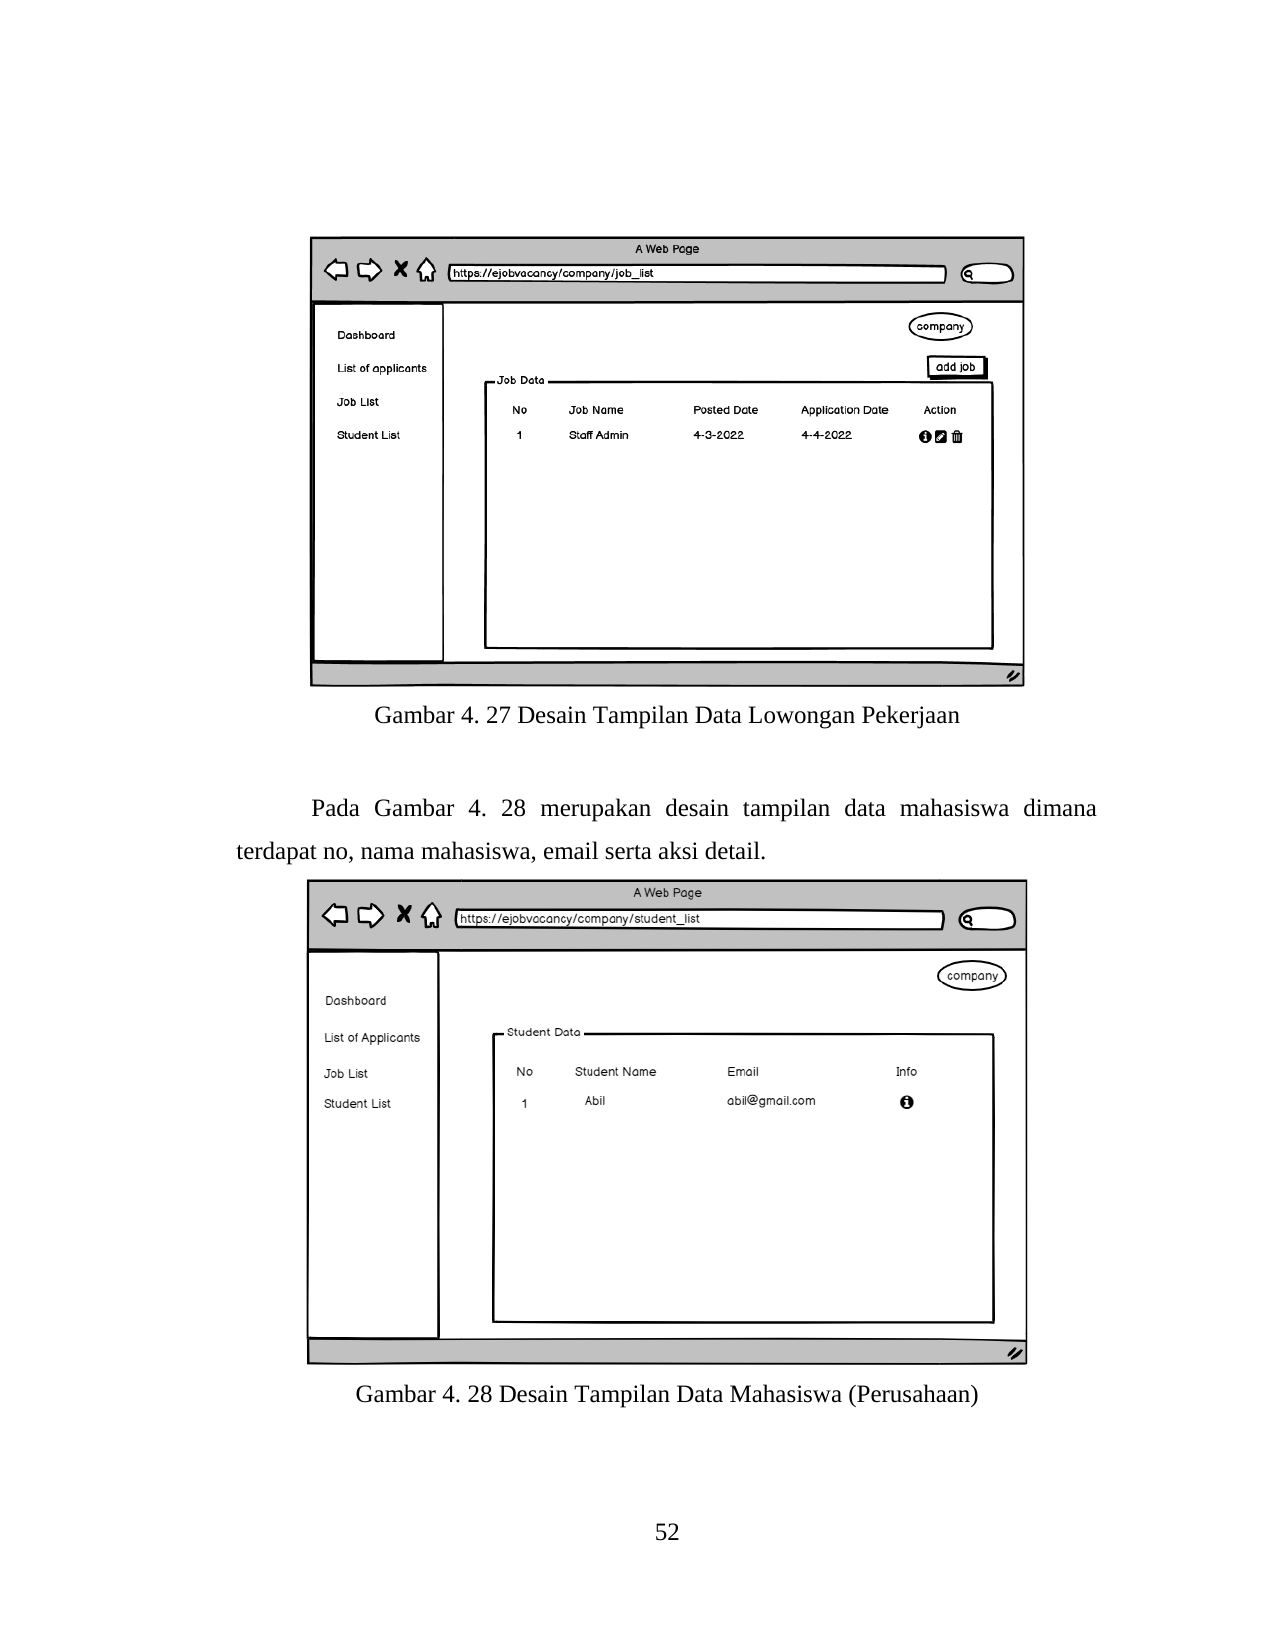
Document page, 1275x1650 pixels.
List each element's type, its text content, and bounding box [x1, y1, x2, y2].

text Gambar 4. 27 Desain Tampilan Data Lowongan Pekerjaan [236, 701, 1098, 729]
text Gambar 4. 28 Desain Tampilan Data Mahasiswa (Perusahaan) [236, 1379, 1098, 1408]
picture [309, 236, 1025, 687]
text Pada Gambar 4. 28 merupakan desain tampilan data mahasiswa dimana terdapat no, nama mahasiswa, email serta aksi detail. [236, 793, 1098, 865]
picture [306, 879, 1028, 1365]
